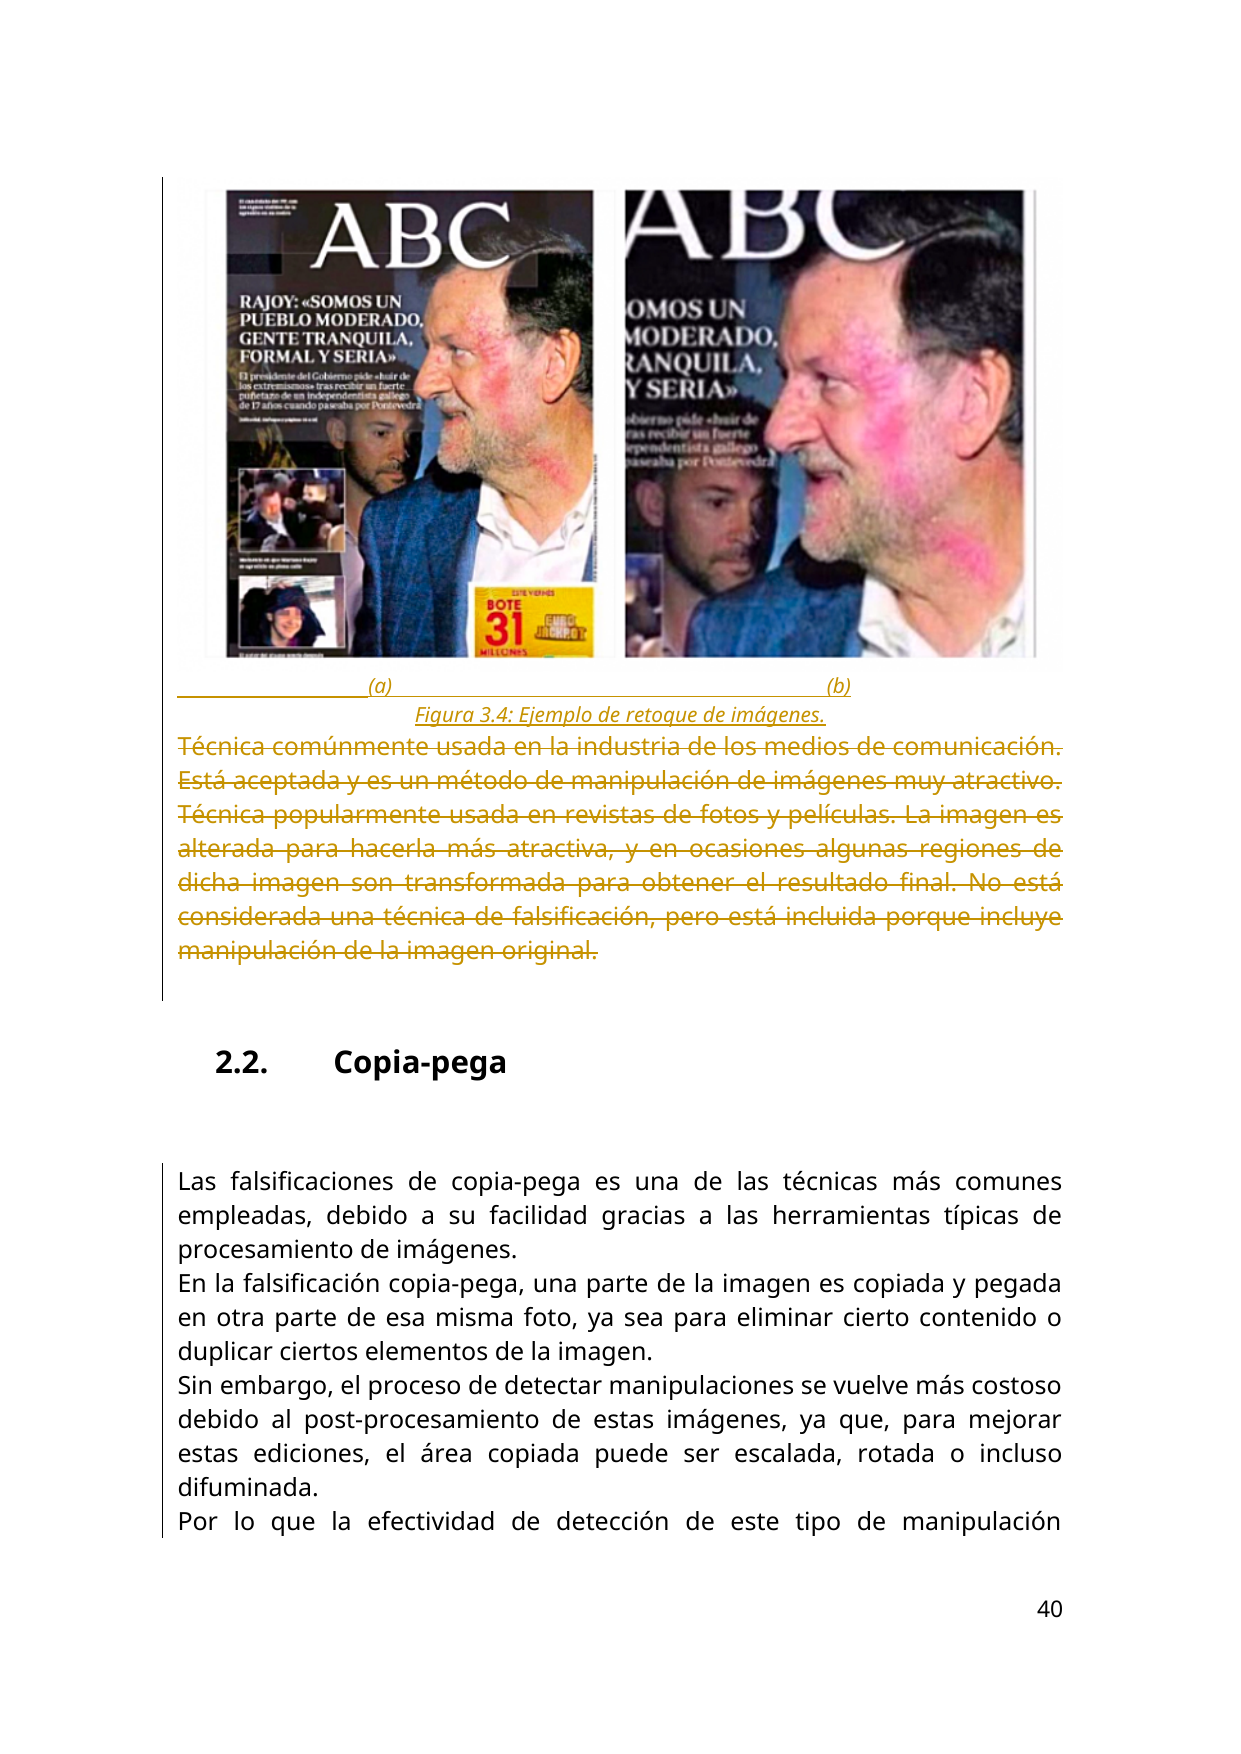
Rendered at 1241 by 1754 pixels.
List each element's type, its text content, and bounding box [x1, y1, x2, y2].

text Las falsificaciones de copia-pega es una de las técnicas más comunes empleadas, debido a su facilidad gracias a las herramientas típicas de procesamiento de imágenes. [177, 1163, 1063, 1266]
text En la falsificación copia-pega, una parte de la imagen es copiada y pegada en otra parte de esa misma foto, ya sea para eliminar cierto contenido o duplicar ciertos elementos de la imagen. [177, 1266, 1063, 1368]
subtitle Copia-pega [215, 1041, 1063, 1083]
picture [177, 177, 1064, 672]
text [177, 1504, 1063, 1538]
text Sin embargo, el proceso de detectar manipulaciones se vuelve más costoso debido al post-procesamiento de estas imágenes, ya que, para mejorar estas ediciones, el área copiada puede ser escalada, rotada o incluso difuminada. [177, 1368, 1063, 1504]
